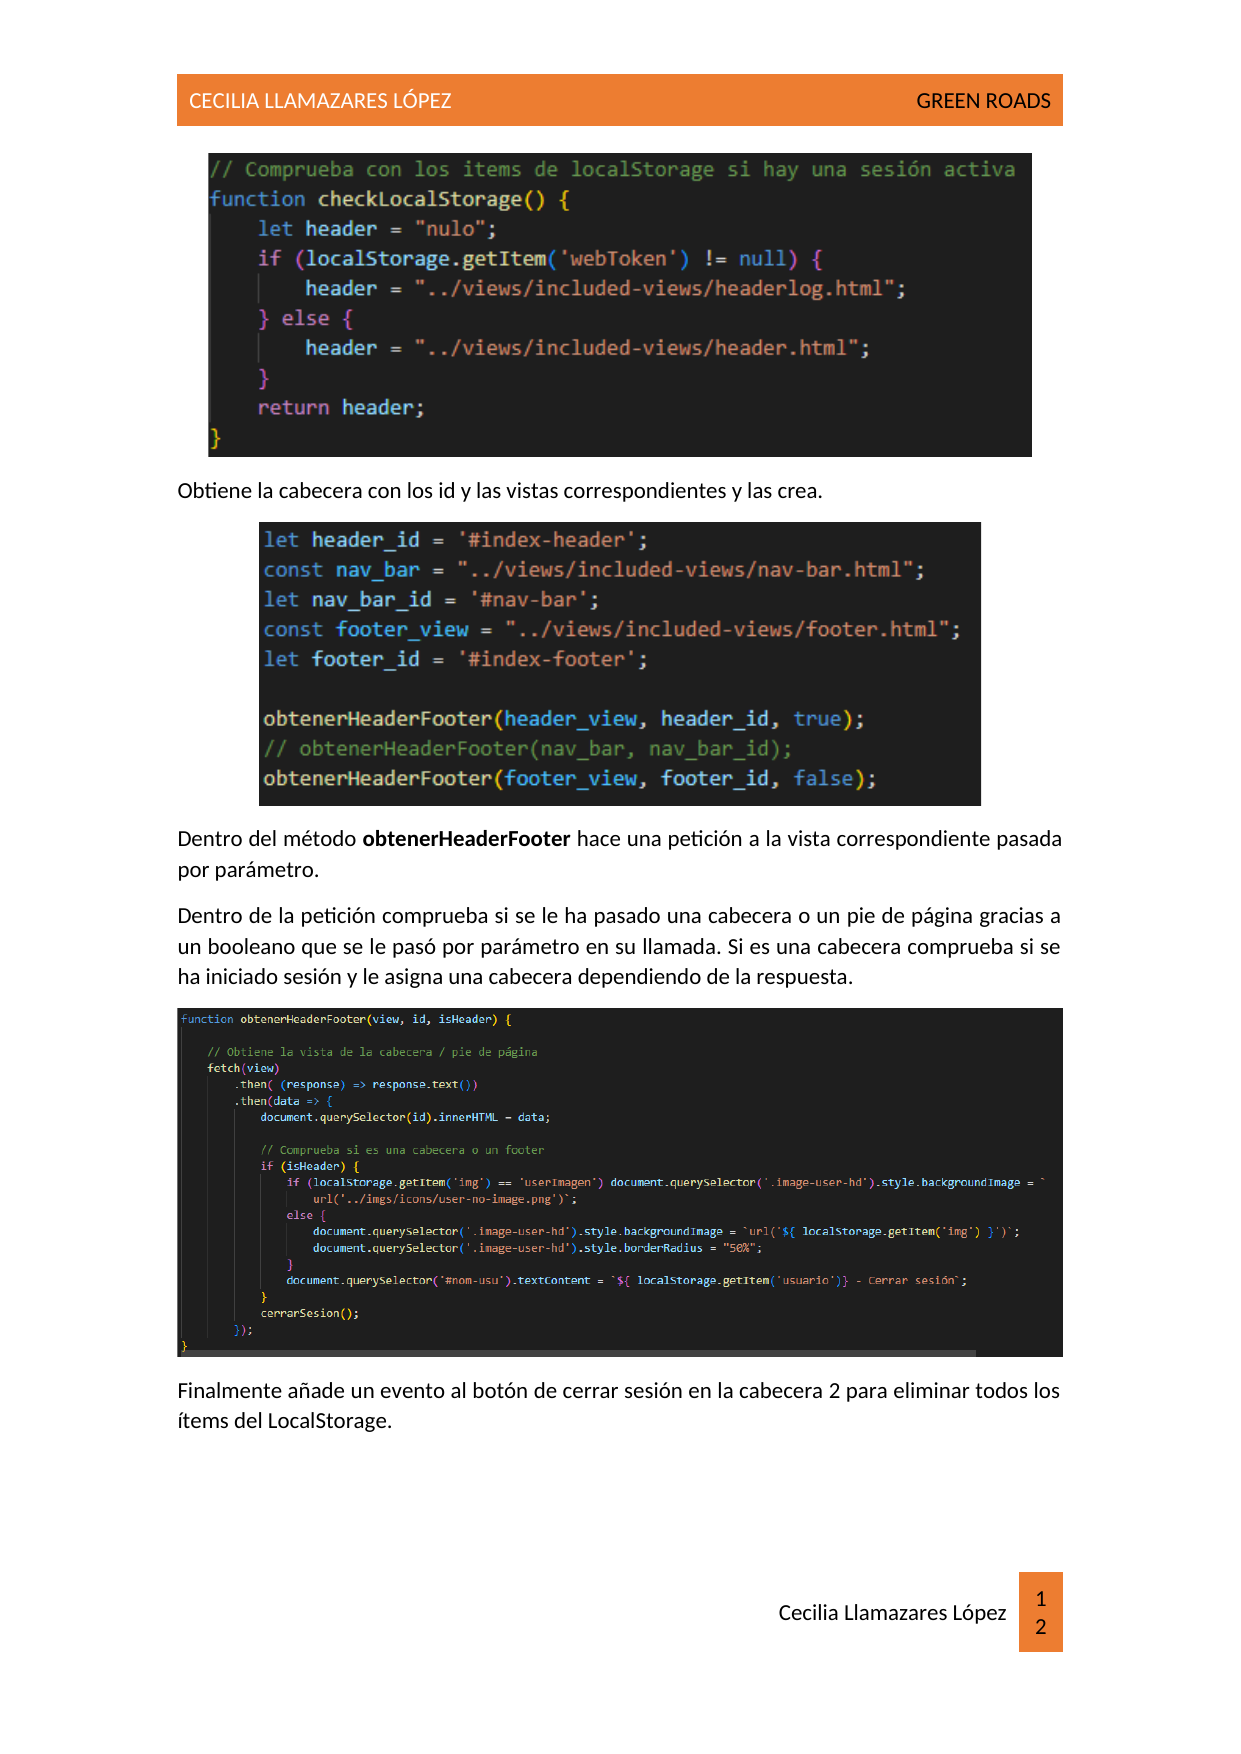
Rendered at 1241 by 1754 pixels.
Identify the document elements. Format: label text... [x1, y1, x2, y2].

picture [177, 1008, 1063, 1357]
picture [259, 522, 982, 806]
picture [208, 153, 1032, 457]
text Dentro del método obtenerHeaderFooter hace una petición a la vista correspondiente pasada por parámetro. [177, 824, 1063, 883]
text Dentro de la petición comprueba si se le ha pasado una cabecera o un pie de página gracias a un booleano que se le pasó por parámetro en su llamada. Si es una cabecera comprueba si se ha iniciado sesión y le asigna una cabecera dependiendo de la respuesta. [177, 902, 1063, 990]
text Finalmente añade un evento al botón de cerrar sesión en la cabecera 2 para eliminar todos los ítems del LocalStorage. [177, 1376, 1063, 1434]
text Obtiene la cabecera con los id y las vistas correspondientes y las crea. [177, 476, 1063, 504]
